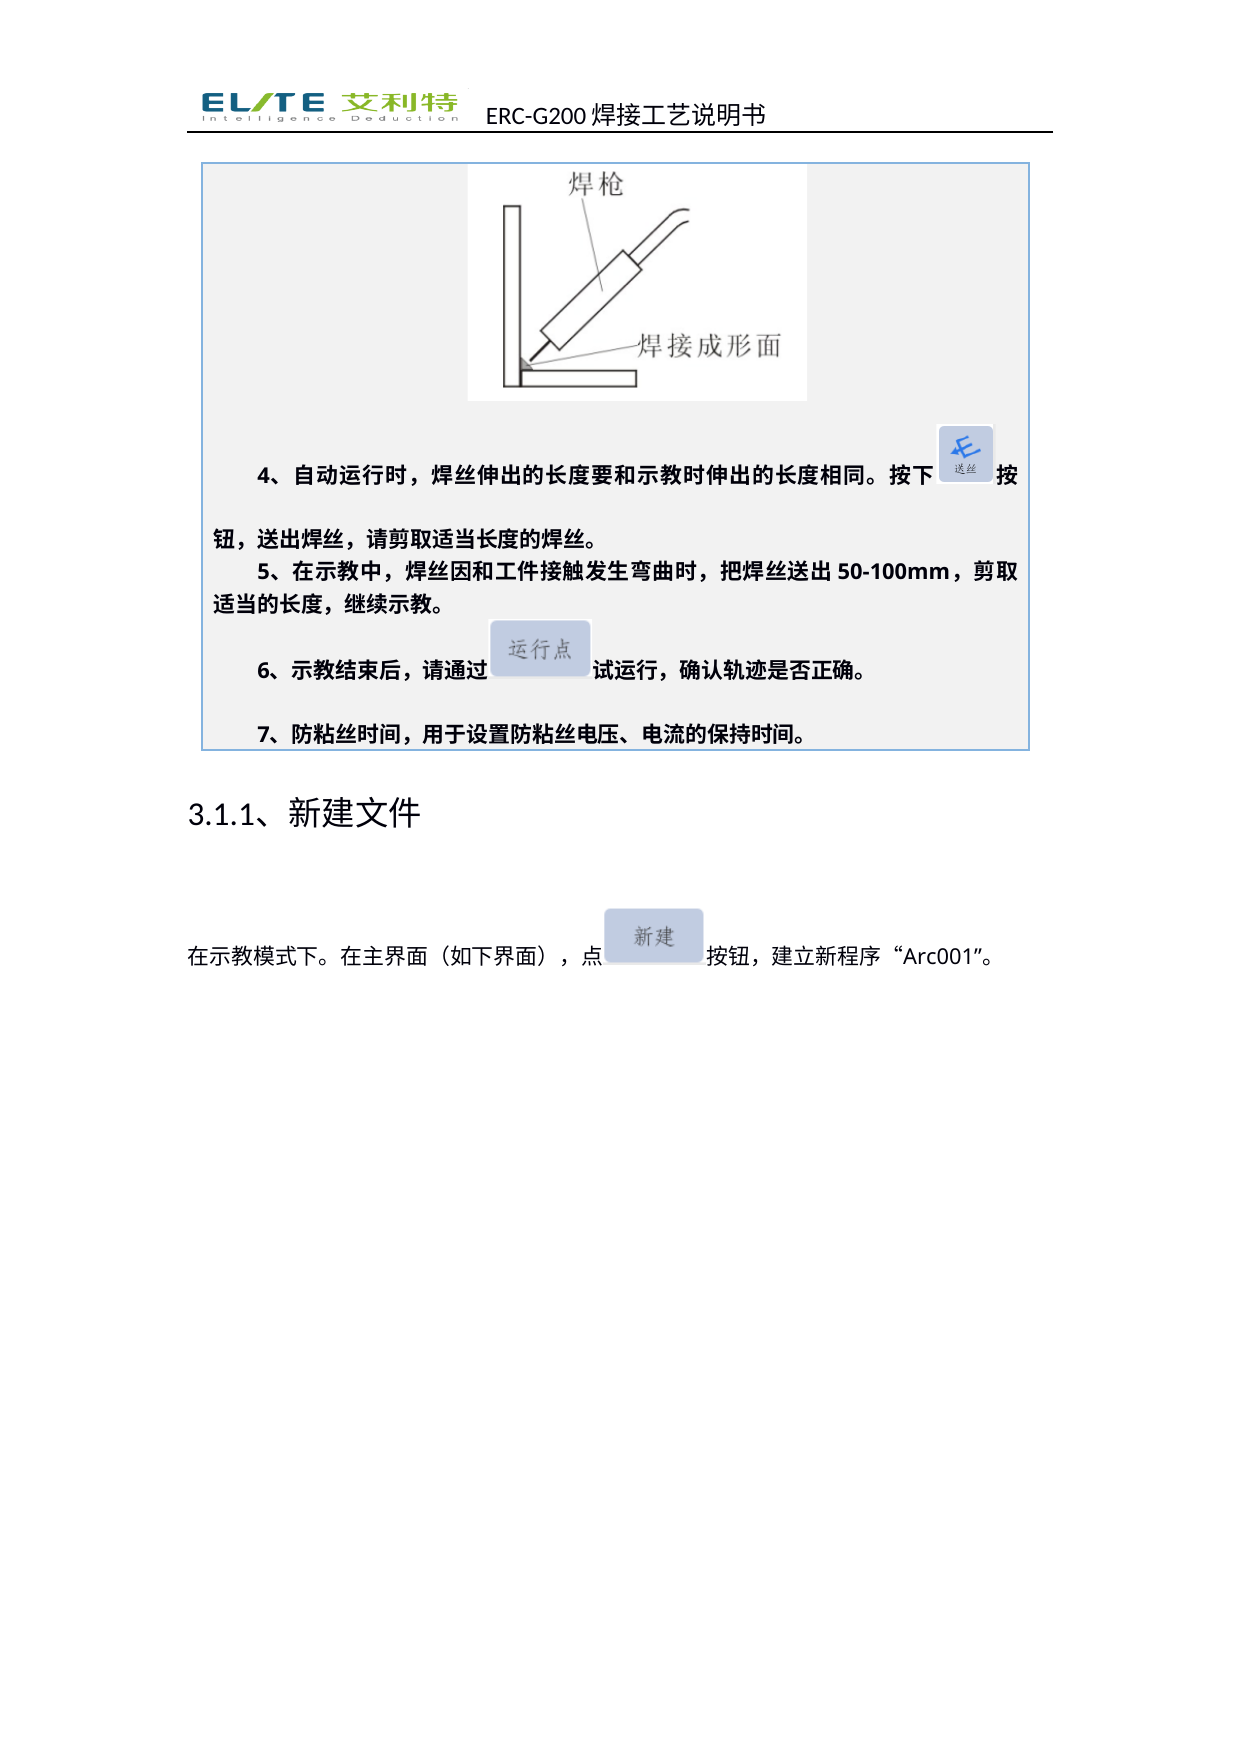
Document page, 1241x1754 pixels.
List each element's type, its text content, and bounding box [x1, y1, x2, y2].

picture [187, 88, 469, 124]
picture [467, 164, 808, 401]
picture [936, 424, 996, 484]
subtitle 3.1.1、新建文件 [187, 778, 1053, 843]
text 在示教模式下。在主界面（如下界面），点按钮，建立新程序“Arc001”。 [187, 905, 1053, 1003]
picture [488, 619, 593, 679]
picture [602, 905, 706, 965]
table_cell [203, 164, 1028, 749]
